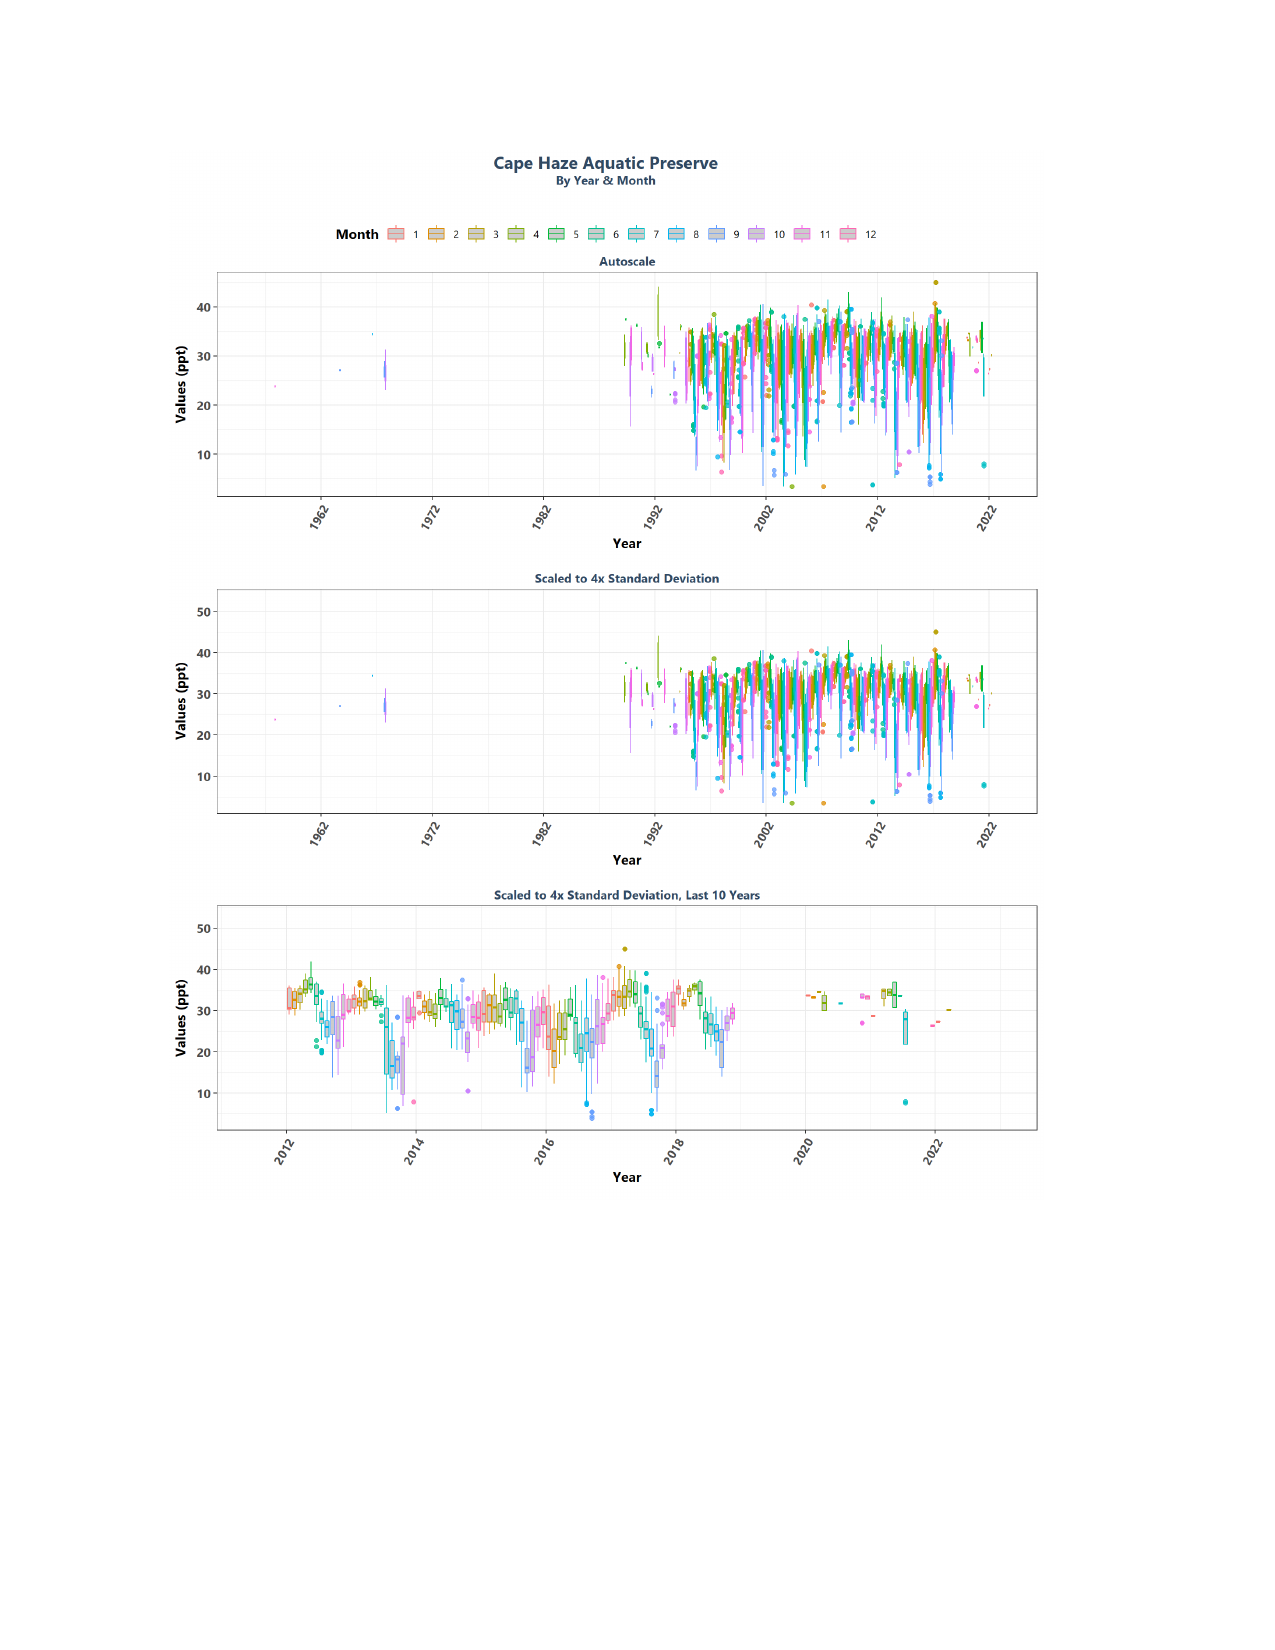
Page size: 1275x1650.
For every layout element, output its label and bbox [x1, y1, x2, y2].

picture [168, 150, 1044, 1200]
